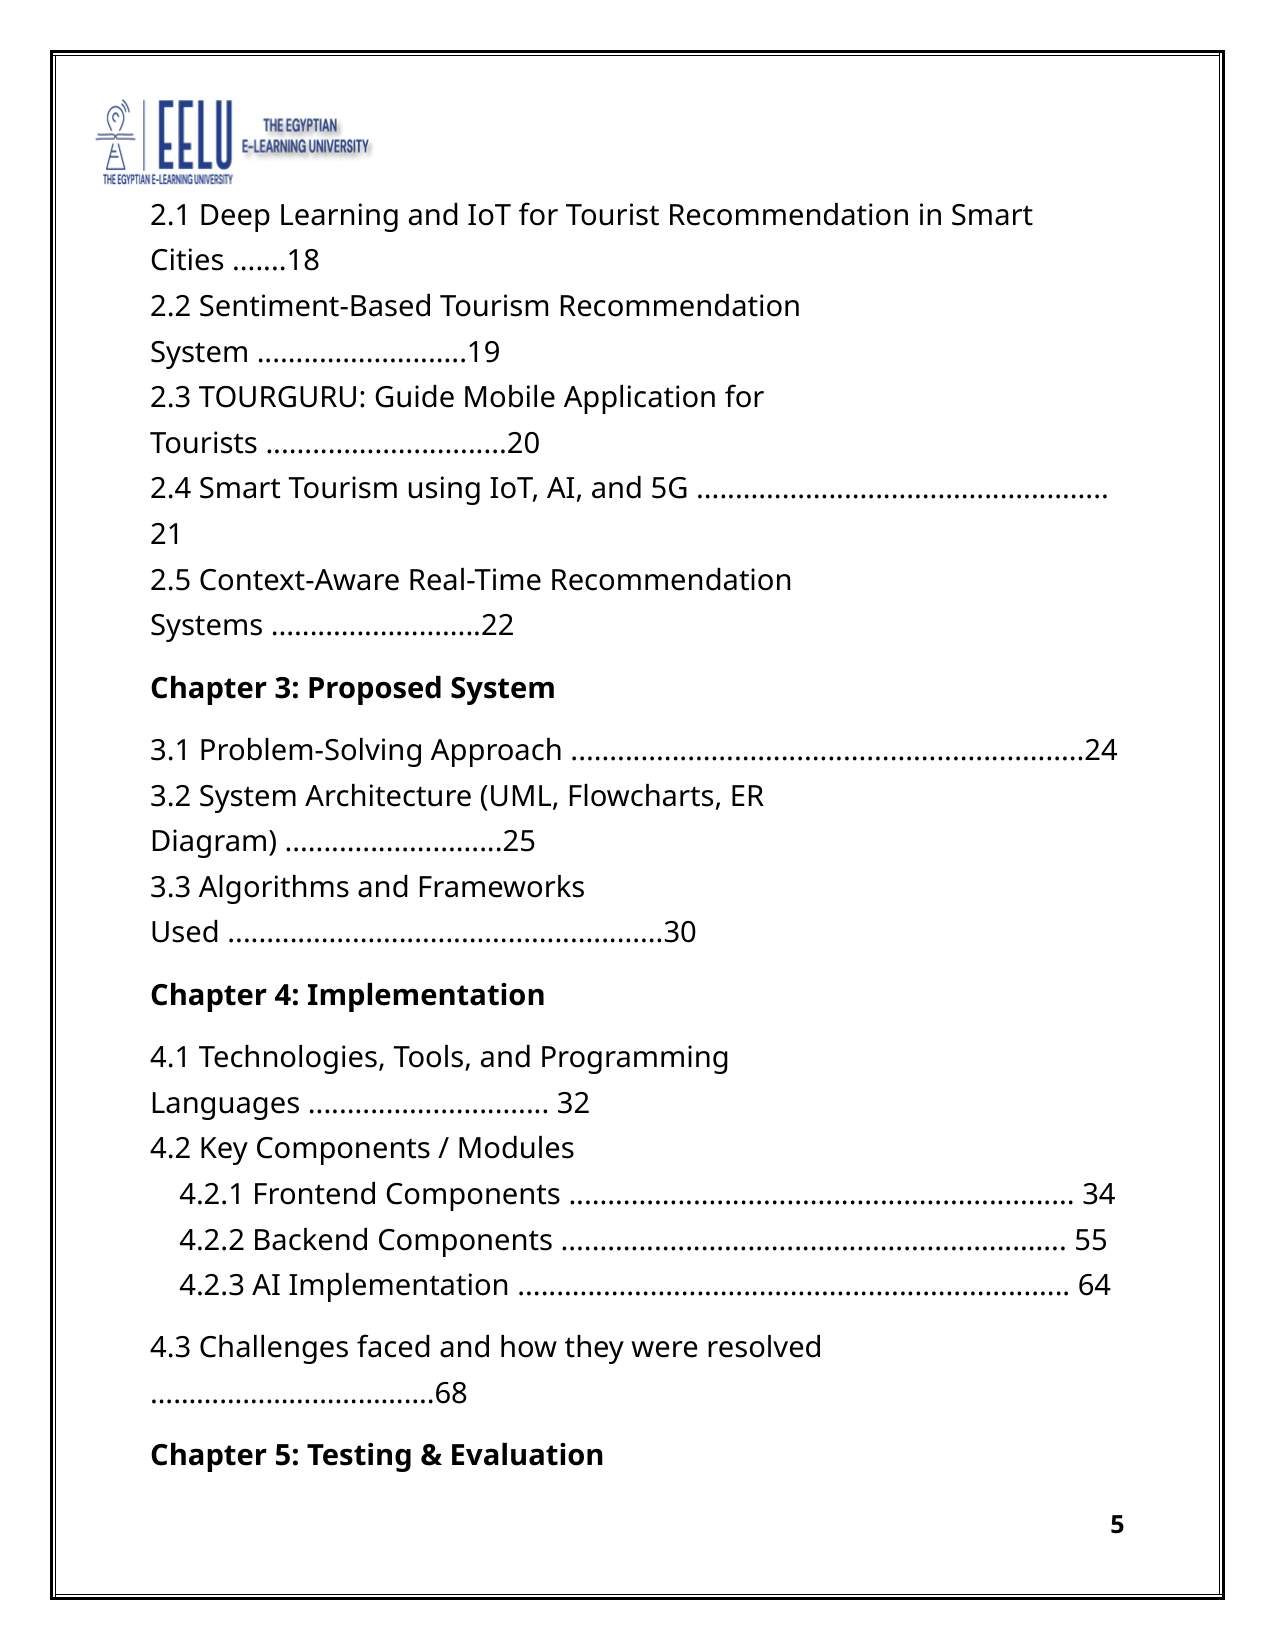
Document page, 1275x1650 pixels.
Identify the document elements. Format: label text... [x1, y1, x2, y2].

text 4.3 Challenges faced and how they were resolved ……………………………….68 [150, 1327, 1125, 1412]
text Chapter 3: Proposed System [150, 667, 1125, 707]
text 2.1 Deep Learning and IoT for Tourist Recommendation in Smart Cities .......18 2.2 Sentiment-Based Tourism Recommendation System ...........................19 2.3 TOURGURU: Guide Mobile Application for Tourists ...............................20 2.4 Smart Tourism using IoT, AI, and 5G ..................................................... 21 2.5 Context-Aware Real-Time Recommendation Systems ...........................22 [150, 150, 1125, 644]
text 3.1 Problem-Solving Approach ..................................................................24 3.2 System Architecture (UML, Flowcharts, ER Diagram) ............................25 3.3 Algorithms and Frameworks Used ........................................................30 [150, 729, 1125, 951]
picture [80, 75, 374, 188]
text Chapter 5: Testing & Evaluation [150, 1434, 1125, 1474]
text Chapter 4: Implementation [150, 974, 1125, 1014]
text 4.1 Technologies, Tools, and Programming Languages ............................... 32 4.2 Key Components / Modules 4.2.1 Frontend Components ................................................................. 34 4.2.2 Backend Components ................................................................. 55 4.2.3 AI Implementation ....................................................................... 64 [150, 1036, 1125, 1304]
